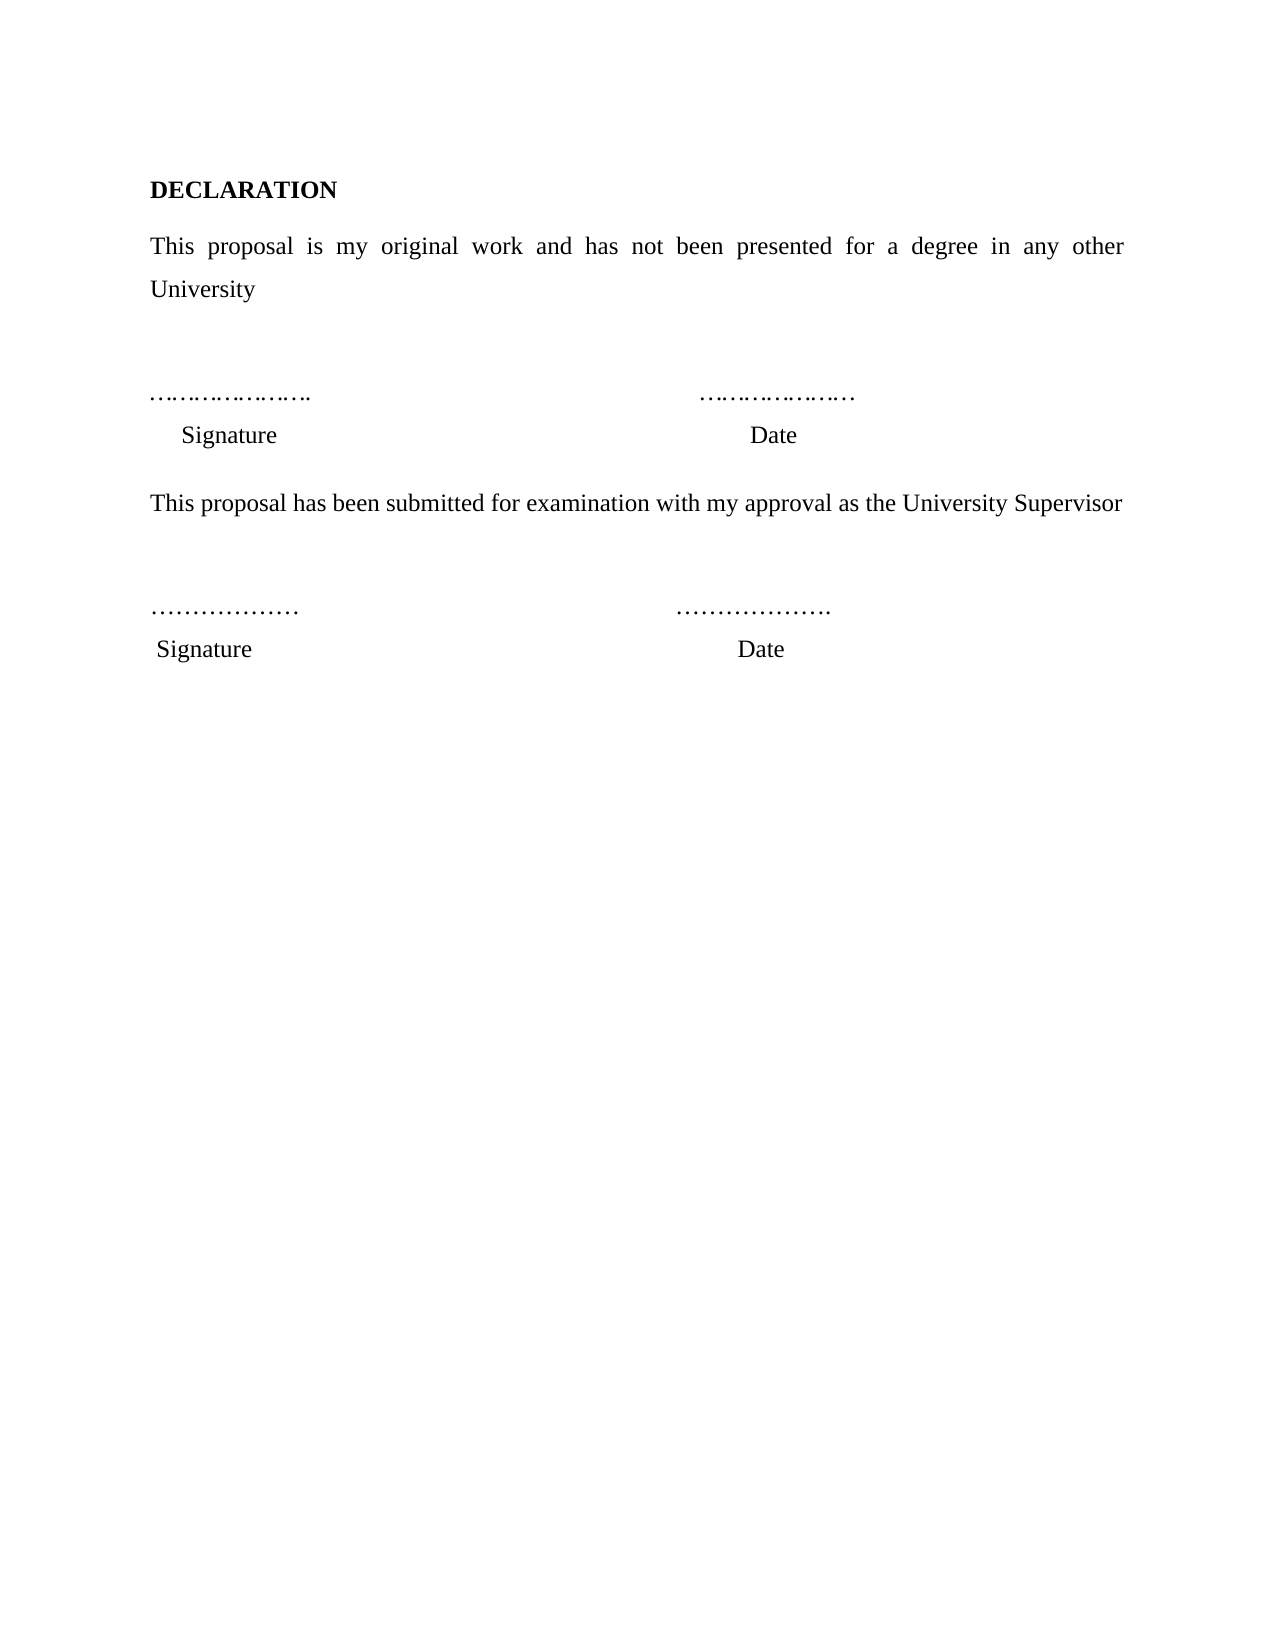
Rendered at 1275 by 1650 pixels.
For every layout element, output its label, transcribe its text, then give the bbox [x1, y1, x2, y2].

text This proposal has been submitted for examination with my approval as the University Supervisor [150, 488, 1125, 517]
text Signature Date [150, 634, 1125, 663]
text …………………. ………………… [150, 377, 1125, 406]
text This proposal is my original work and has not been presented for a degree in any other University [150, 231, 1125, 303]
subtitle DECLARATION [150, 175, 1125, 204]
text Signature Date [150, 420, 1125, 449]
text ……………… ………………. [150, 591, 1125, 620]
